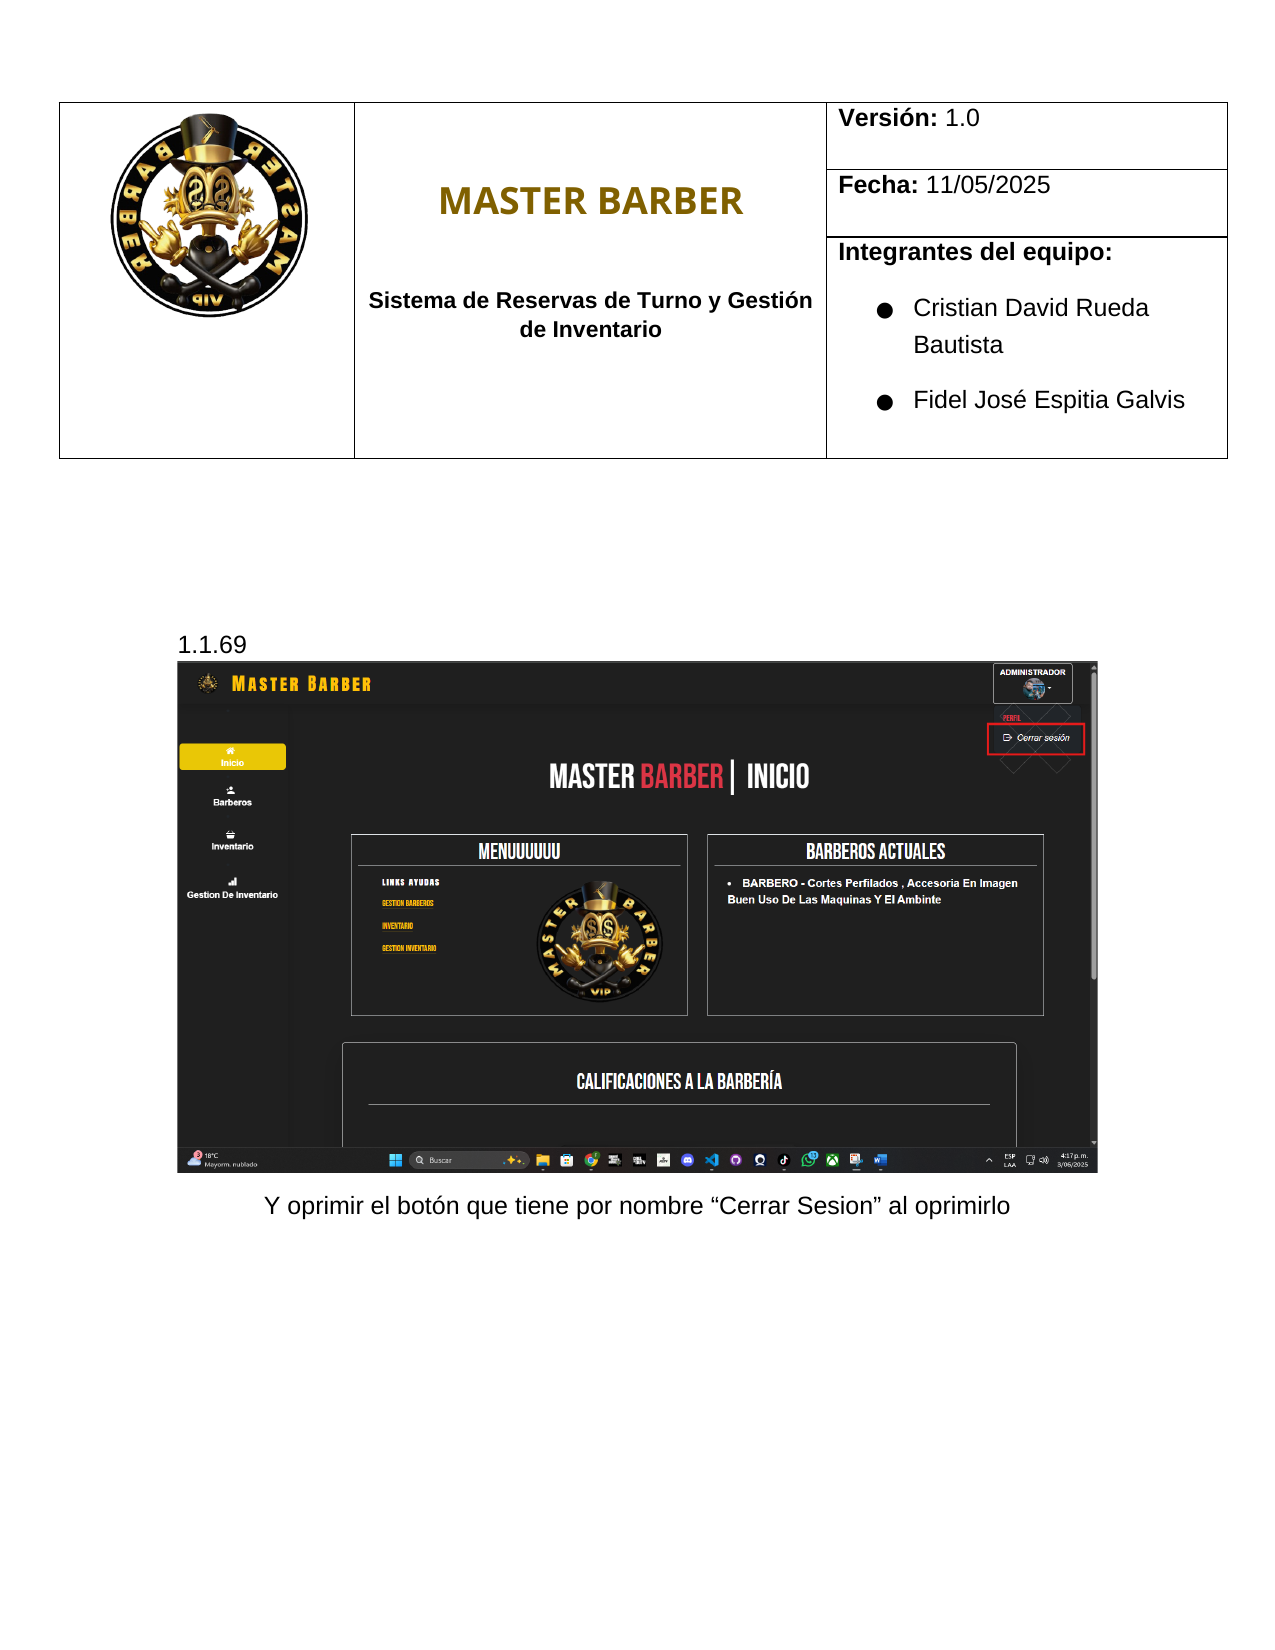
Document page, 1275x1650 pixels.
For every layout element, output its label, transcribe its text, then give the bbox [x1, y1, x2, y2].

picture [100, 102, 313, 321]
picture [177, 661, 1098, 1173]
text Y oprimir el botón que tiene por nombre “Cerrar Sesion” al oprimirlo [177, 1191, 1098, 1220]
text 1.1.69 [177, 630, 1098, 661]
